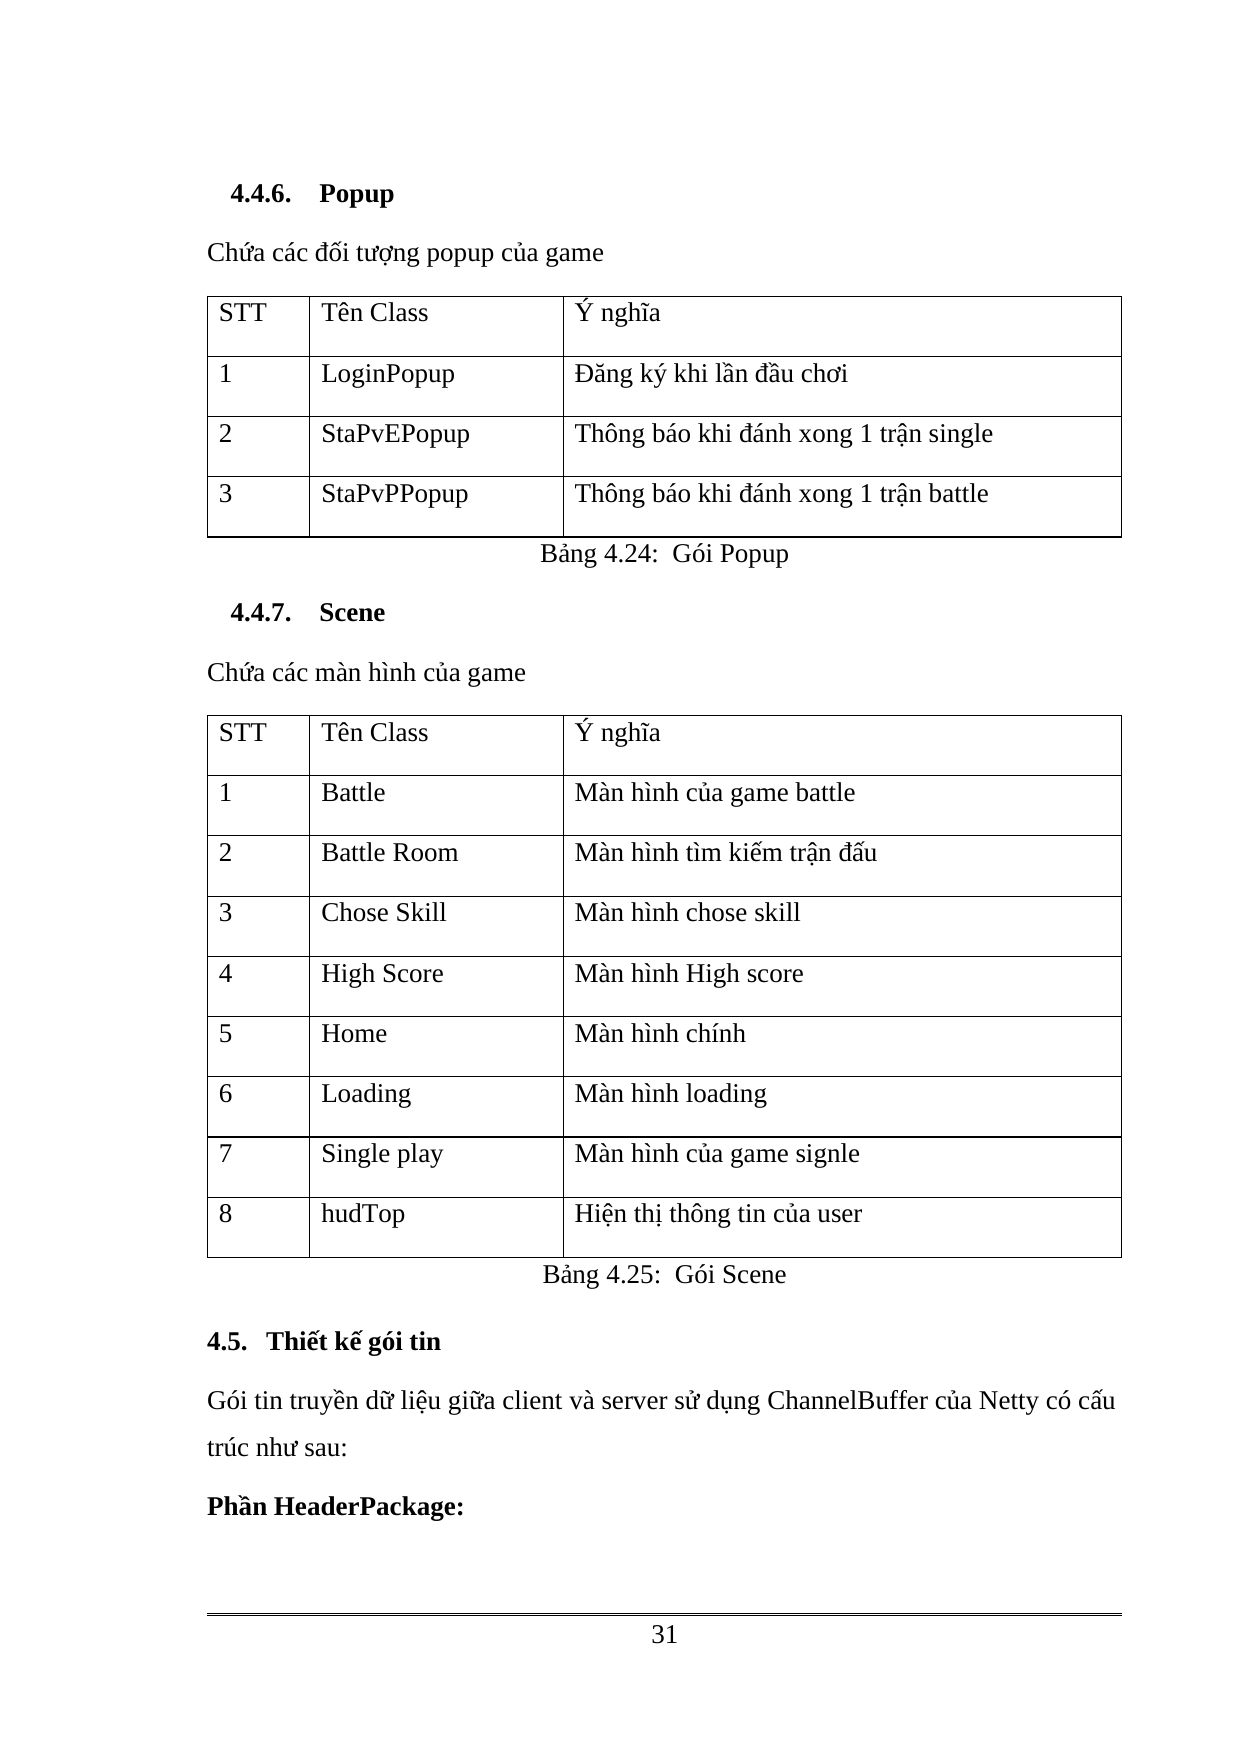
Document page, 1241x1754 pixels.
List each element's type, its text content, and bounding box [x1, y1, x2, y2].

subtitle Popup [230, 177, 1122, 208]
table_cell 5 [208, 1017, 309, 1076]
table_cell Màn hình của game signle [564, 1138, 1121, 1197]
table_header Tên Class [310, 716, 563, 775]
table_cell StaPvPPopup [310, 477, 563, 536]
table_cell Single play [310, 1138, 563, 1197]
table_header Tên Class [310, 297, 563, 356]
table_cell Loading [310, 1077, 563, 1136]
table_cell 2 [208, 836, 309, 896]
text Chứa các đối tượng popup của game [207, 236, 1122, 267]
table_cell LoginPopup [310, 357, 563, 416]
table_cell High Score [310, 957, 563, 1016]
table_cell 8 [208, 1198, 309, 1257]
text Phần HeaderPackage: [207, 1490, 1122, 1521]
table_cell Màn hình chose skill [564, 897, 1121, 956]
table_cell Màn hình High score [564, 957, 1121, 1016]
table_cell Hiện thị thông tin của user [564, 1198, 1121, 1257]
table_cell Màn hình chính [564, 1017, 1121, 1076]
table_header STT [208, 716, 309, 775]
table_header Ý nghĩa [564, 297, 1121, 356]
table_cell Đăng ký khi lần đầu chơi [564, 357, 1121, 416]
table_cell Thông báo khi đánh xong 1 trận single [564, 417, 1121, 476]
table_cell Battle Room [310, 836, 563, 896]
table_cell Màn hình của game battle [564, 776, 1121, 835]
table_cell 1 [208, 776, 309, 835]
table_cell Home [310, 1017, 563, 1076]
subtitle Scene [230, 597, 1122, 628]
table_cell 6 [208, 1077, 309, 1136]
table_cell hudTop [310, 1198, 563, 1257]
table_cell Battle [310, 776, 563, 835]
table_cell 4 [208, 957, 309, 1016]
table_cell Chose Skill [310, 897, 563, 956]
table_header STT [208, 297, 309, 356]
table_cell 3 [208, 477, 309, 536]
table_cell Màn hình tìm kiếm trận đấu [564, 836, 1121, 896]
text Gói tin truyền dữ liệu giữa client và server sử dụng ChannelBuffer của Netty có cấu trúc như sau: [207, 1384, 1122, 1462]
table_cell 1 [208, 357, 309, 416]
table_cell 2 [208, 417, 309, 476]
table_cell Thông báo khi đánh xong 1 trận battle [564, 477, 1121, 536]
table_cell 7 [208, 1138, 309, 1197]
table_header Ý nghĩa [564, 716, 1121, 775]
table_cell StaPvEPopup [310, 417, 563, 476]
text Chứa các màn hình của game [207, 656, 1122, 687]
table_cell Màn hình loading [564, 1077, 1121, 1136]
subtitle Thiết kế gói tin [207, 1325, 1122, 1356]
table_cell 3 [208, 897, 309, 956]
